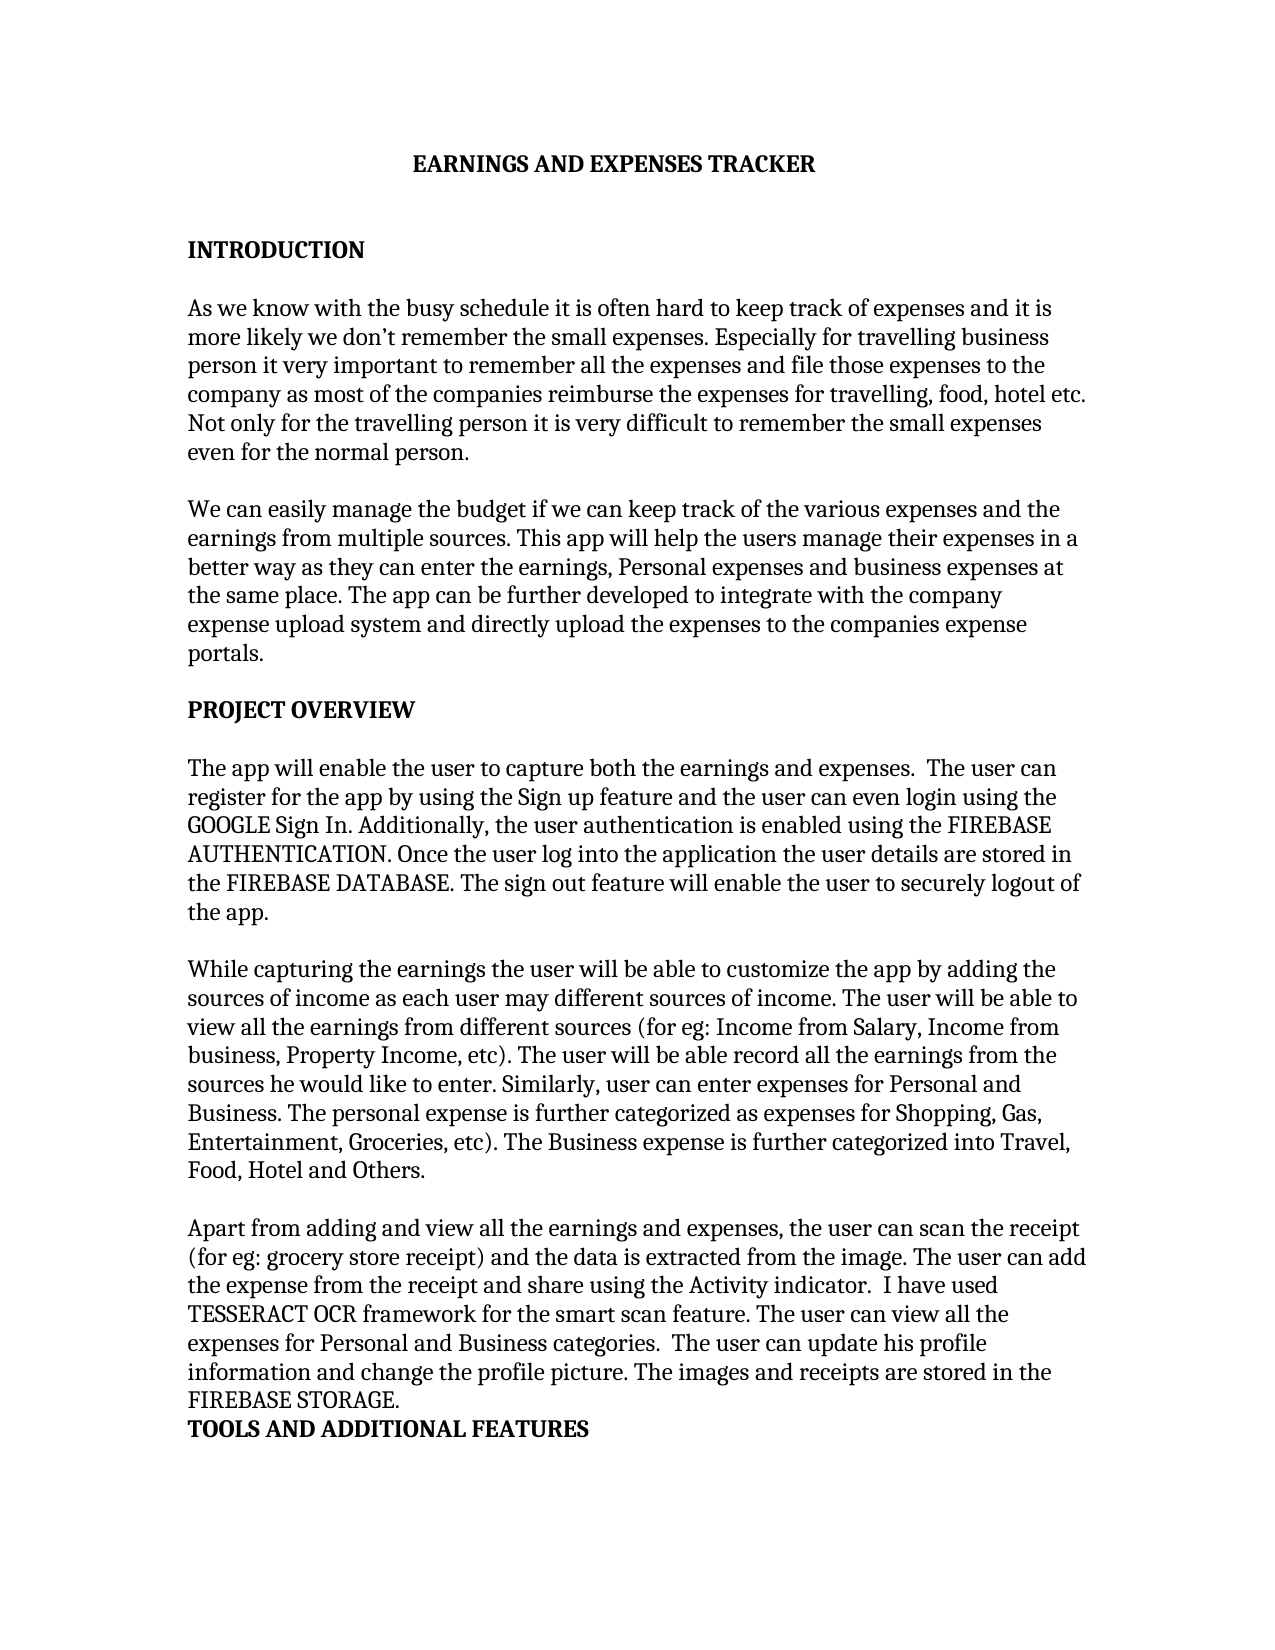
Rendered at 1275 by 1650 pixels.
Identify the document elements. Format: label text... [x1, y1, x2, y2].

text Earnings and Expenses Tracker [337, 150, 1087, 179]
text While capturing the earnings the user will be able to customize the app by adding the sources of income as each user may different sources of income. The user will be able to view all the earnings from different sources (for eg: Income from Salary, Income from business, Property Income, etc). The user will be able record all the earnings from the sources he would like to enter. Similarly, user can enter expenses for Personal and Business. The personal expense is further categorized as expenses for Shopping, Gas, Entertainment, Groceries, etc). The Business expense is further categorized into Travel, Food, Hotel and Others. [187, 955, 1087, 1185]
text Apart from adding and view all the earnings and expenses, the user can scan the receipt (for eg: grocery store receipt) and the data is extracted from the image. The user can add the expense from the receipt and share using the Activity indicator. I have used TESSERACT OCR framework for the smart scan feature. The user can view all the expenses for Personal and Business categories. The user can update his profile information and change the profile picture. The images and receipts are stored in the FIREBASE STORAGE. [187, 1214, 1087, 1415]
text We can easily manage the budget if we can keep track of the various expenses and the earnings from multiple sources. This app will help the users manage their expenses in a better way as they can enter the earnings, Personal expenses and business expenses at the same place. The app can be further developed to integrate with the company expense upload system and directly upload the expenses to the companies expense portals. [187, 495, 1087, 667]
text TOOLS AND ADDITIONAL FEATURES [187, 1415, 1087, 1444]
text Introduction [187, 236, 1087, 265]
text The app will enable the user to capture both the earnings and expenses. The user can register for the app by using the Sign up feature and the user can even login using the GOOGLE Sign In. Additionally, the user authentication is enabled using the FIREBASE AUTHENTICATION. Once the user log into the application the user details are stored in the FIREBASE DATABASE. The sign out feature will enable the user to securely logout of the app. [187, 754, 1087, 926]
text As we know with the busy schedule it is often hard to keep track of expenses and it is more likely we don’t remember the small expenses. Especially for travelling business person it very important to remember all the expenses and file those expenses to the company as most of the companies reimburse the expenses for travelling, food, hotel etc. Not only for the travelling person it is very difficult to remember the small expenses even for the normal person. [187, 294, 1087, 466]
text PROJECT OVERVIEW [187, 696, 1087, 725]
